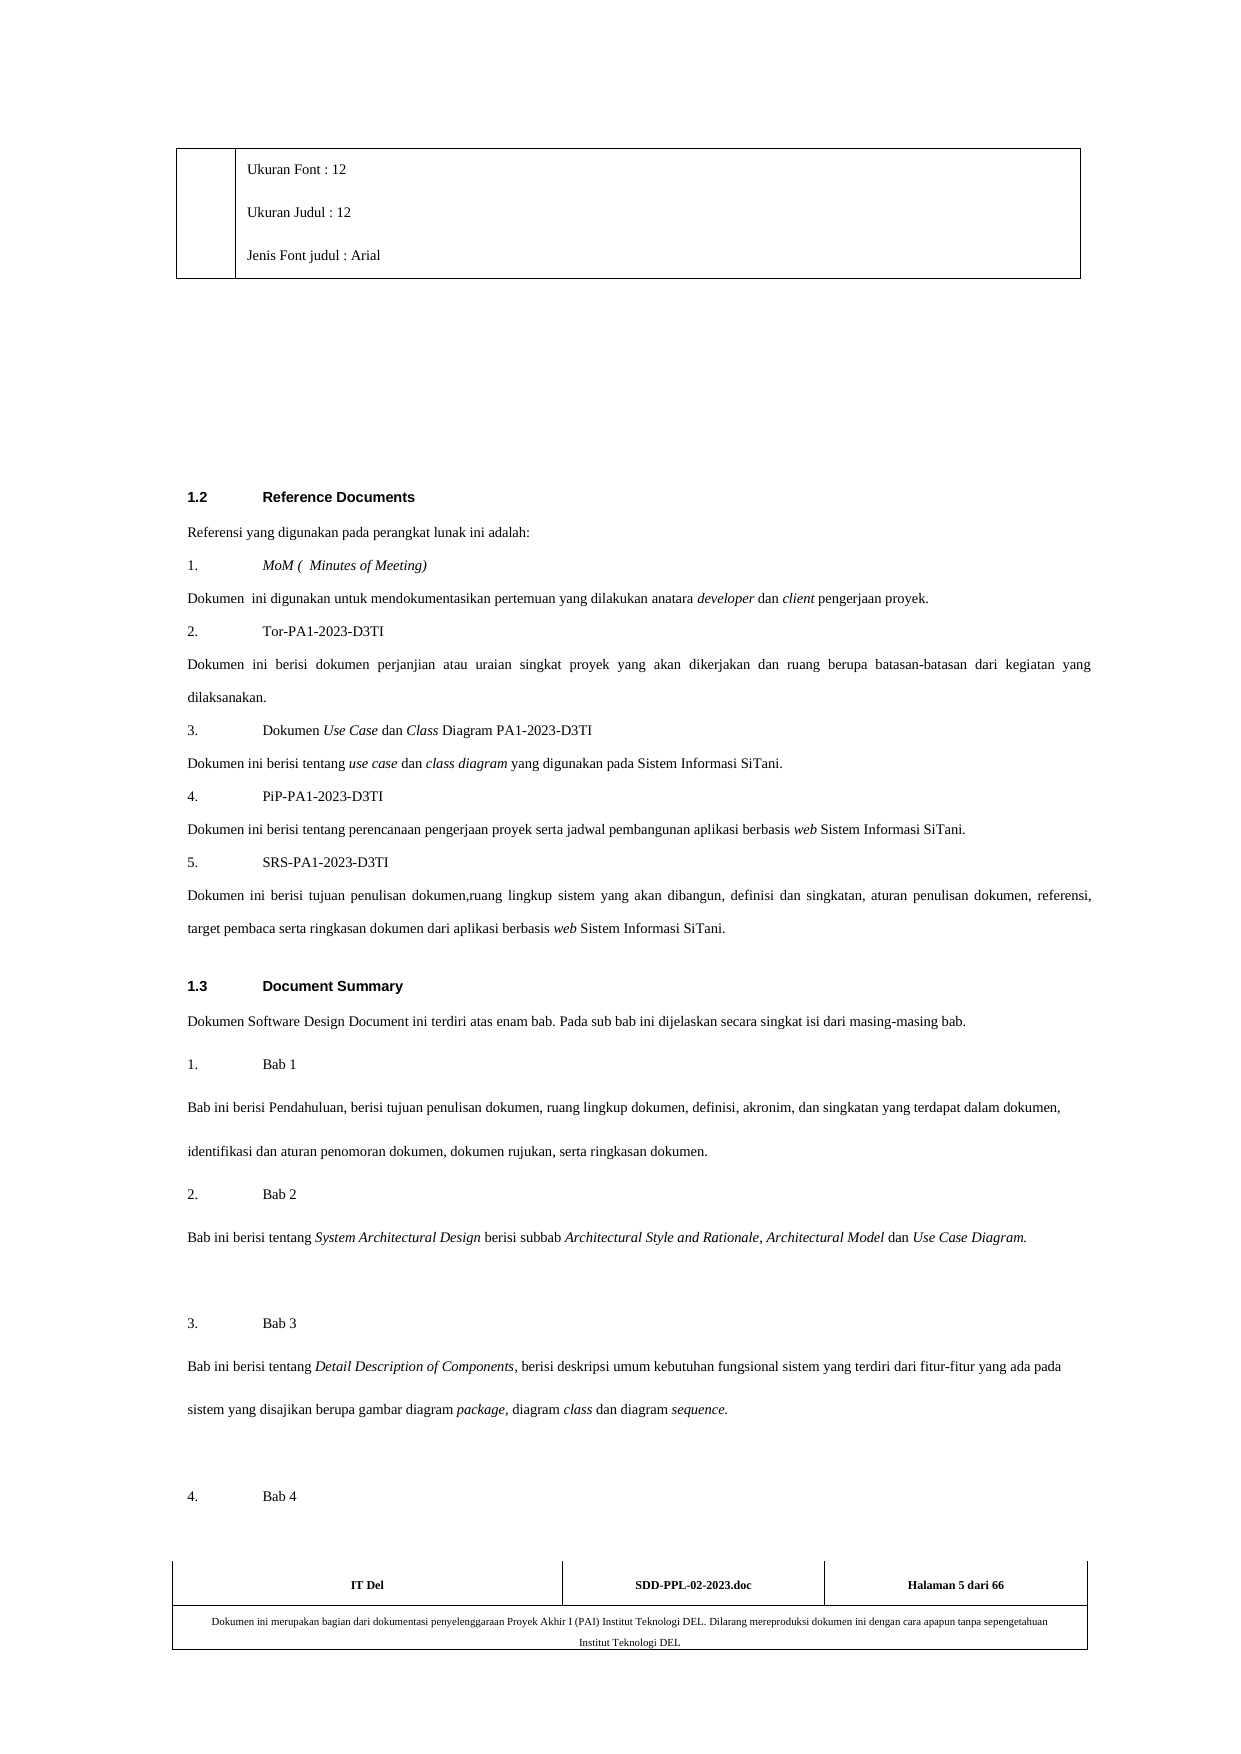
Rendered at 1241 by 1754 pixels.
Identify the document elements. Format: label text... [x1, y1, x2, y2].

list Bab 3 [187, 1303, 1092, 1332]
list SRS-PA1-2023-D3TI [187, 842, 1092, 871]
text Bab ini berisi Pendahuluan, berisi tujuan penulisan dokumen, ruang lingkup dokumen, definisi, akronim, dan singkatan yang terdapat dalam dokumen, identifikasi dan aturan penomoran dokumen, dokumen rujukan, serta ringkasan dokumen. [187, 1087, 1092, 1159]
list Dokumen Use Case dan Class Diagram PA1-2023-D3TI [187, 710, 1092, 738]
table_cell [236, 149, 1080, 278]
text Bab ini berisi tentang System Architectural Design berisi subbab Architectural Style and Rationale, Architectural Model dan Use Case Diagram. [187, 1217, 1092, 1245]
list Tor-PA1-2023-D3TI [187, 611, 1092, 639]
text Dokumen ini berisi tentang use case dan class diagram yang digunakan pada Sistem Informasi SiTani. [187, 743, 1092, 772]
list Bab 4 [187, 1475, 1092, 1504]
subtitle Reference Documents [187, 477, 1092, 505]
text Bab ini berisi tentang Detail Description of Components, berisi deskripsi umum kebutuhan fungsional sistem yang terdiri dari fitur-fitur yang ada pada sistem yang disajikan berupa gambar diagram package, diagram class dan diagram sequence. [187, 1346, 1092, 1418]
list MoM ( Minutes of Meeting) [187, 545, 1092, 573]
text Dokumen ini berisi tujuan penulisan dokumen,ruang lingkup sistem yang akan dibangun, definisi dan singkatan, aturan penulisan dokumen, referensi, target pembaca serta ringkasan dokumen dari aplikasi berbasis web Sistem Informasi SiTani. [187, 875, 1092, 937]
text Dokumen ini berisi dokumen perjanjian atau uraian singkat proyek yang akan dikerjakan dan ruang berupa batasan-batasan dari kegiatan yang dilaksanakan. [187, 644, 1092, 706]
table_cell 2. [177, 149, 235, 278]
text Dokumen Software Design Document ini terdiri atas enam bab. Pada sub bab ini dijelaskan secara singkat isi dari masing-masing bab. [187, 1001, 1092, 1030]
text Referensi yang digunakan pada perangkat lunak ini adalah: [187, 512, 1092, 540]
subtitle Document Summary [187, 966, 1092, 995]
text Dokumen ini berisi tentang perencanaan pengerjaan proyek serta jadwal pembangunan aplikasi berbasis web Sistem Informasi SiTani. [187, 809, 1092, 838]
text Dokumen ini digunakan untuk mendokumentasikan pertemuan yang dilakukan anatara developer dan client pengerjaan proyek. [187, 578, 1092, 606]
list Bab 2 [187, 1173, 1092, 1202]
list PiP-PA1-2023-D3TI [187, 776, 1092, 804]
list Bab 1 [187, 1044, 1092, 1073]
